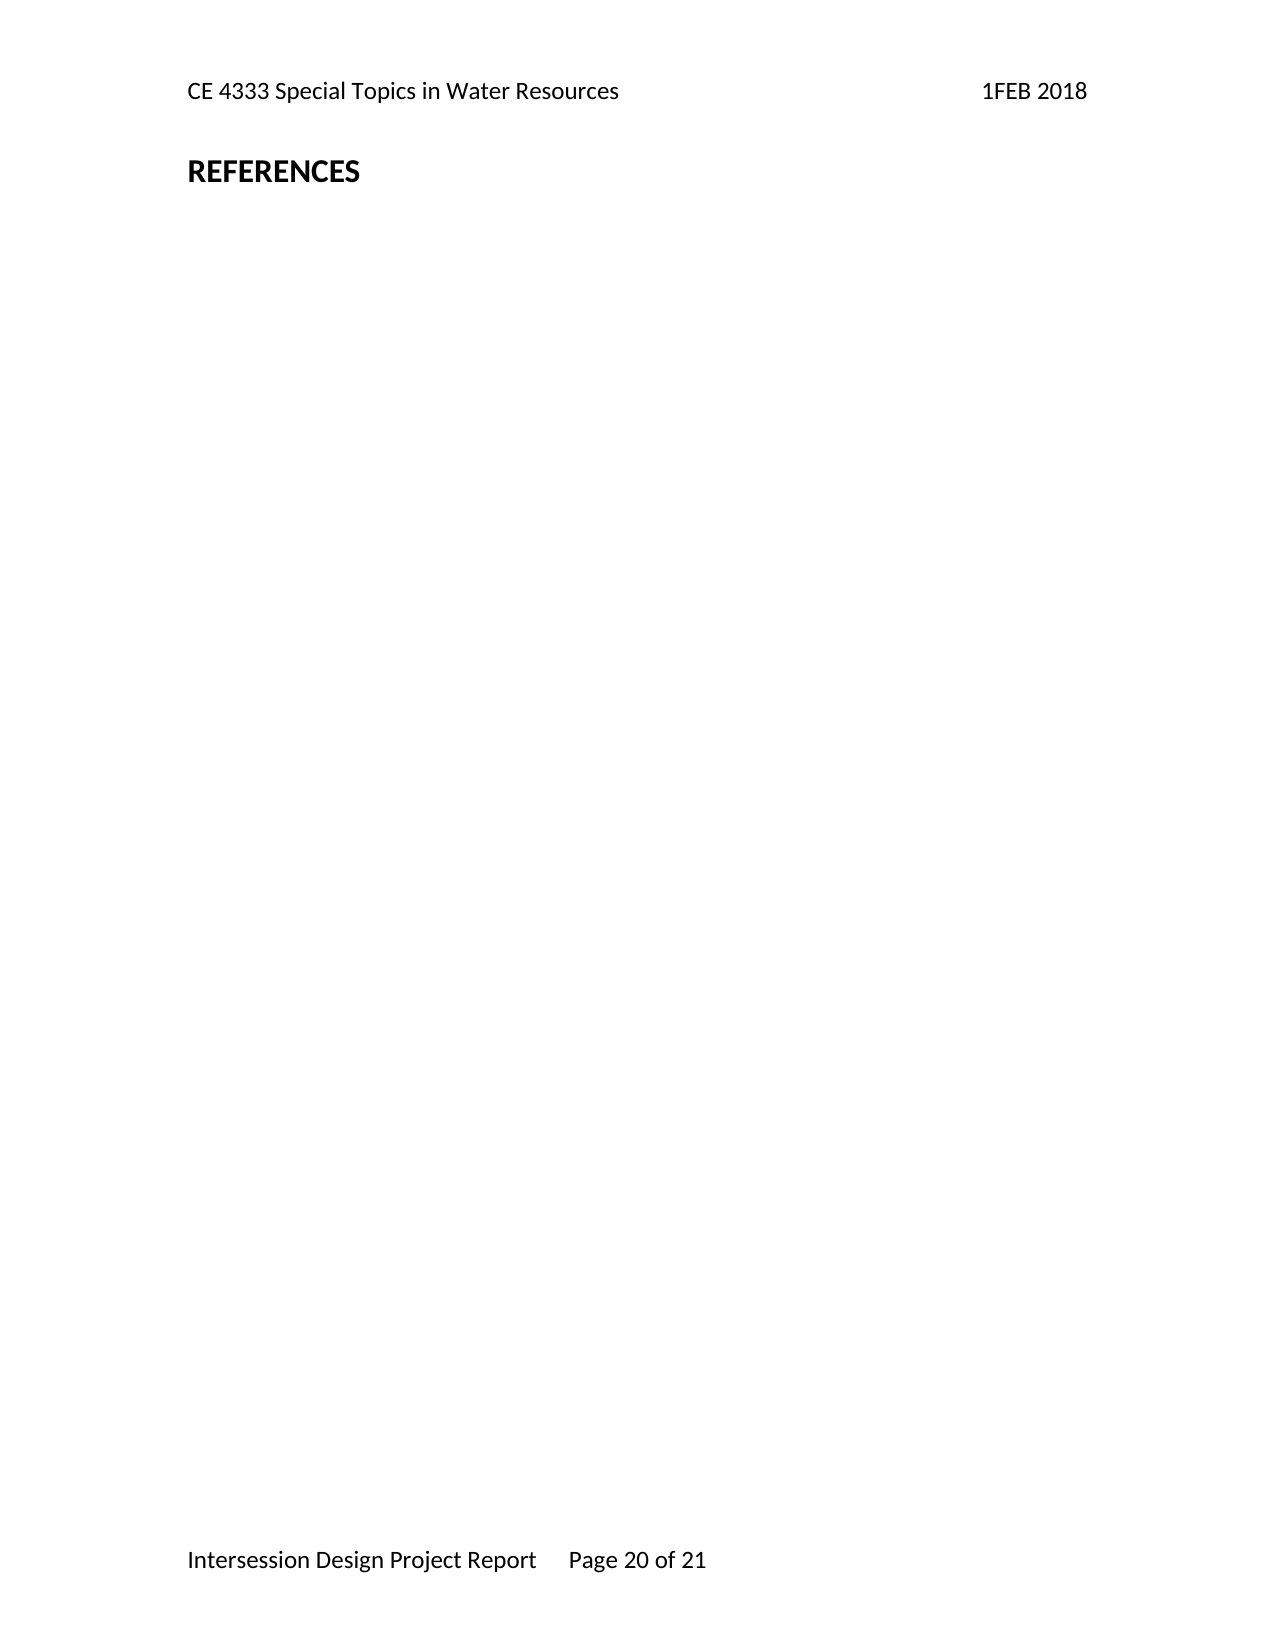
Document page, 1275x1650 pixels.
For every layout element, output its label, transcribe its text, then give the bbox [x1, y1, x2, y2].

text REFERENCES [187, 150, 1087, 191]
